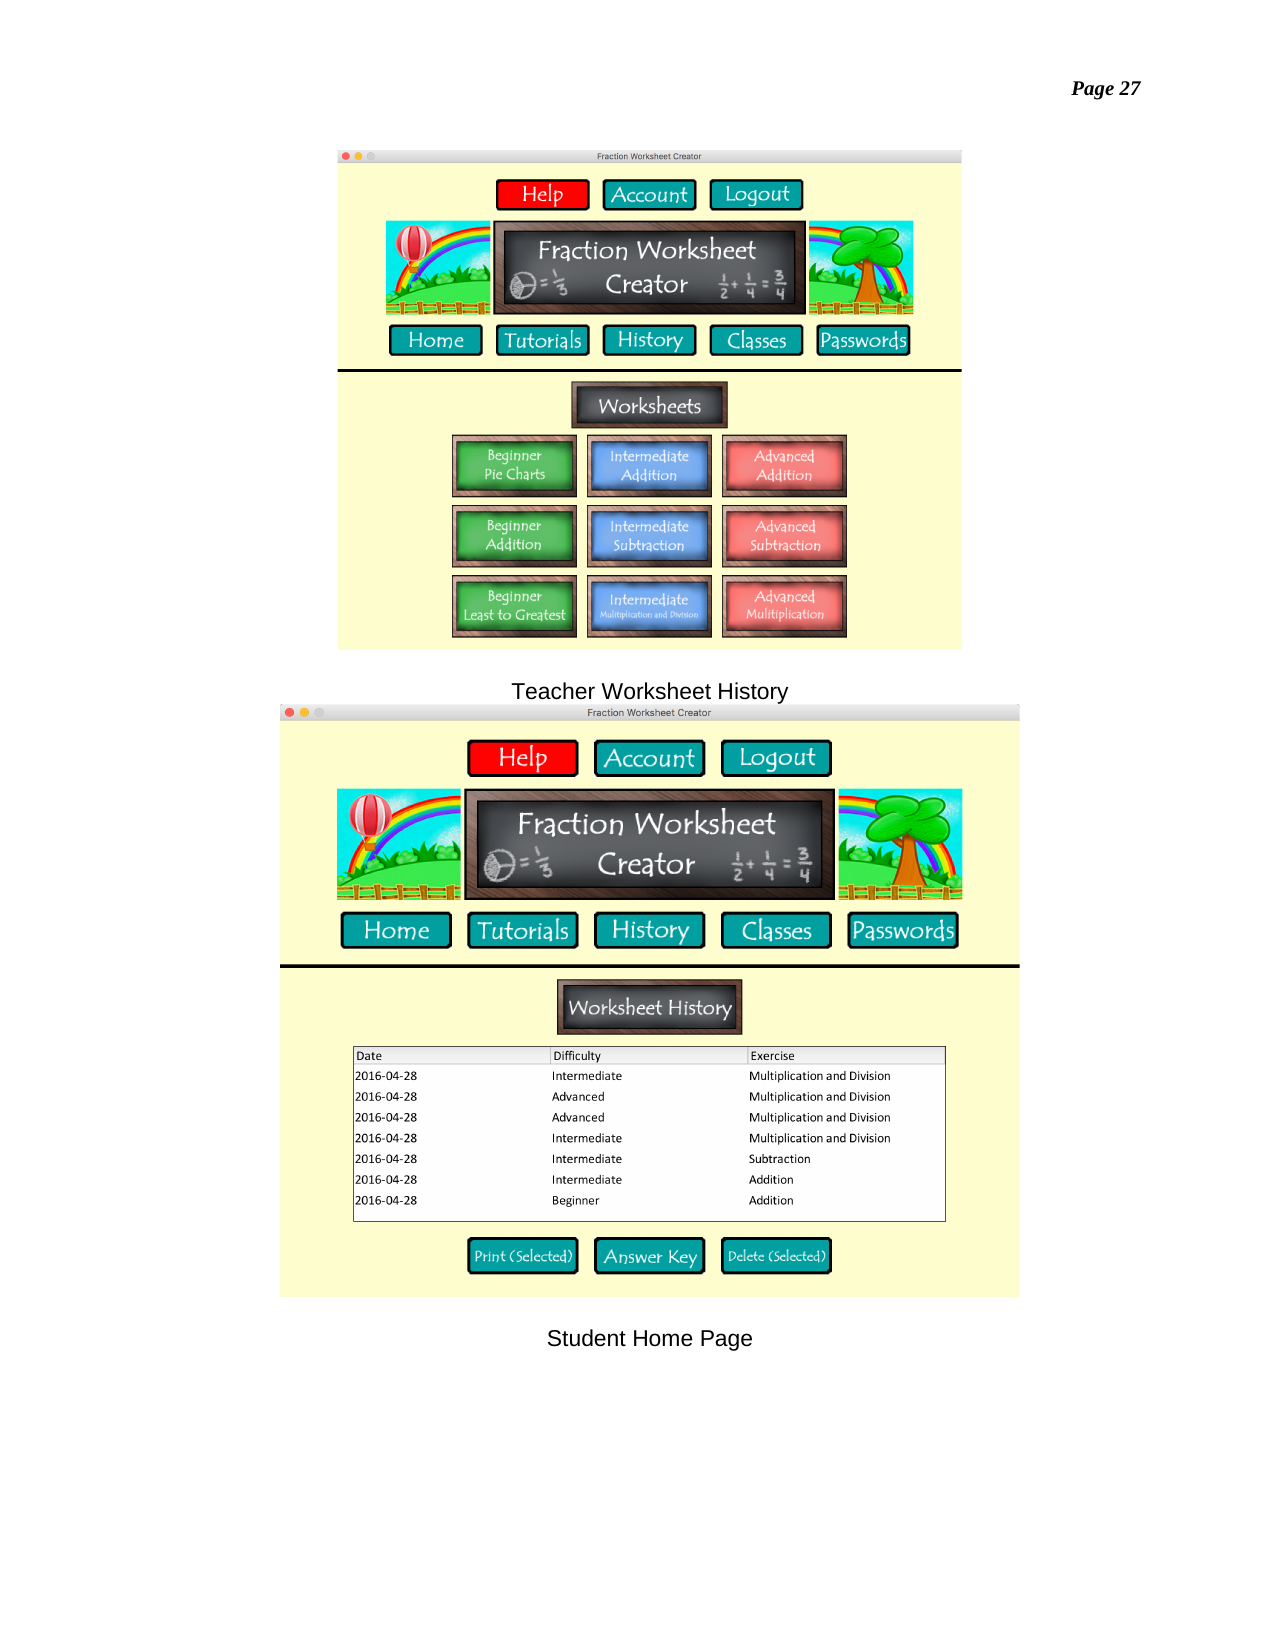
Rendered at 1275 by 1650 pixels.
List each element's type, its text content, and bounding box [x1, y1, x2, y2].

text Teacher Worksheet History [159, 678, 1140, 704]
picture [280, 704, 1020, 1297]
picture [337, 150, 962, 650]
text Student Home Page [159, 1325, 1140, 1351]
